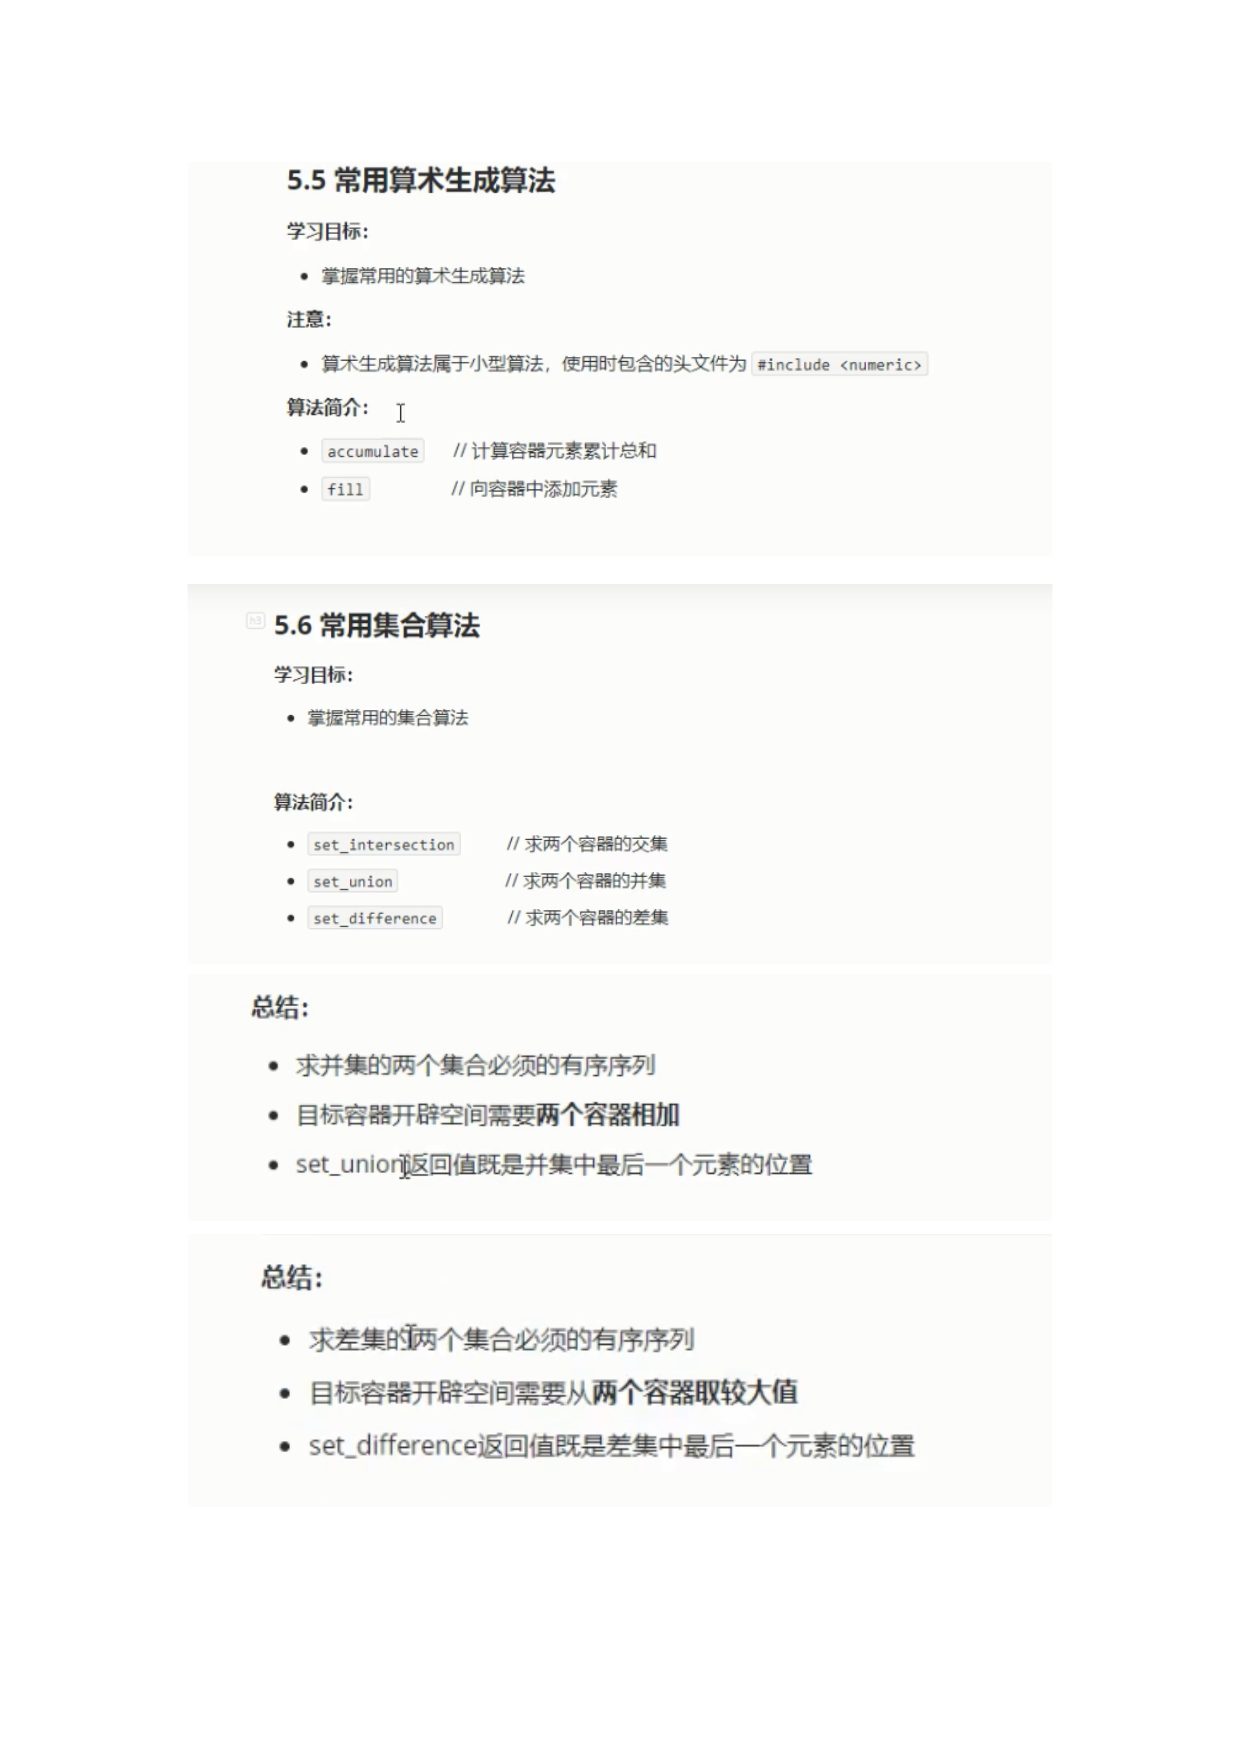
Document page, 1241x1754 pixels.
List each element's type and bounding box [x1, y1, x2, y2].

picture [187, 1234, 1053, 1507]
picture [187, 162, 1052, 556]
picture [187, 974, 1052, 1221]
picture [187, 584, 1053, 964]
